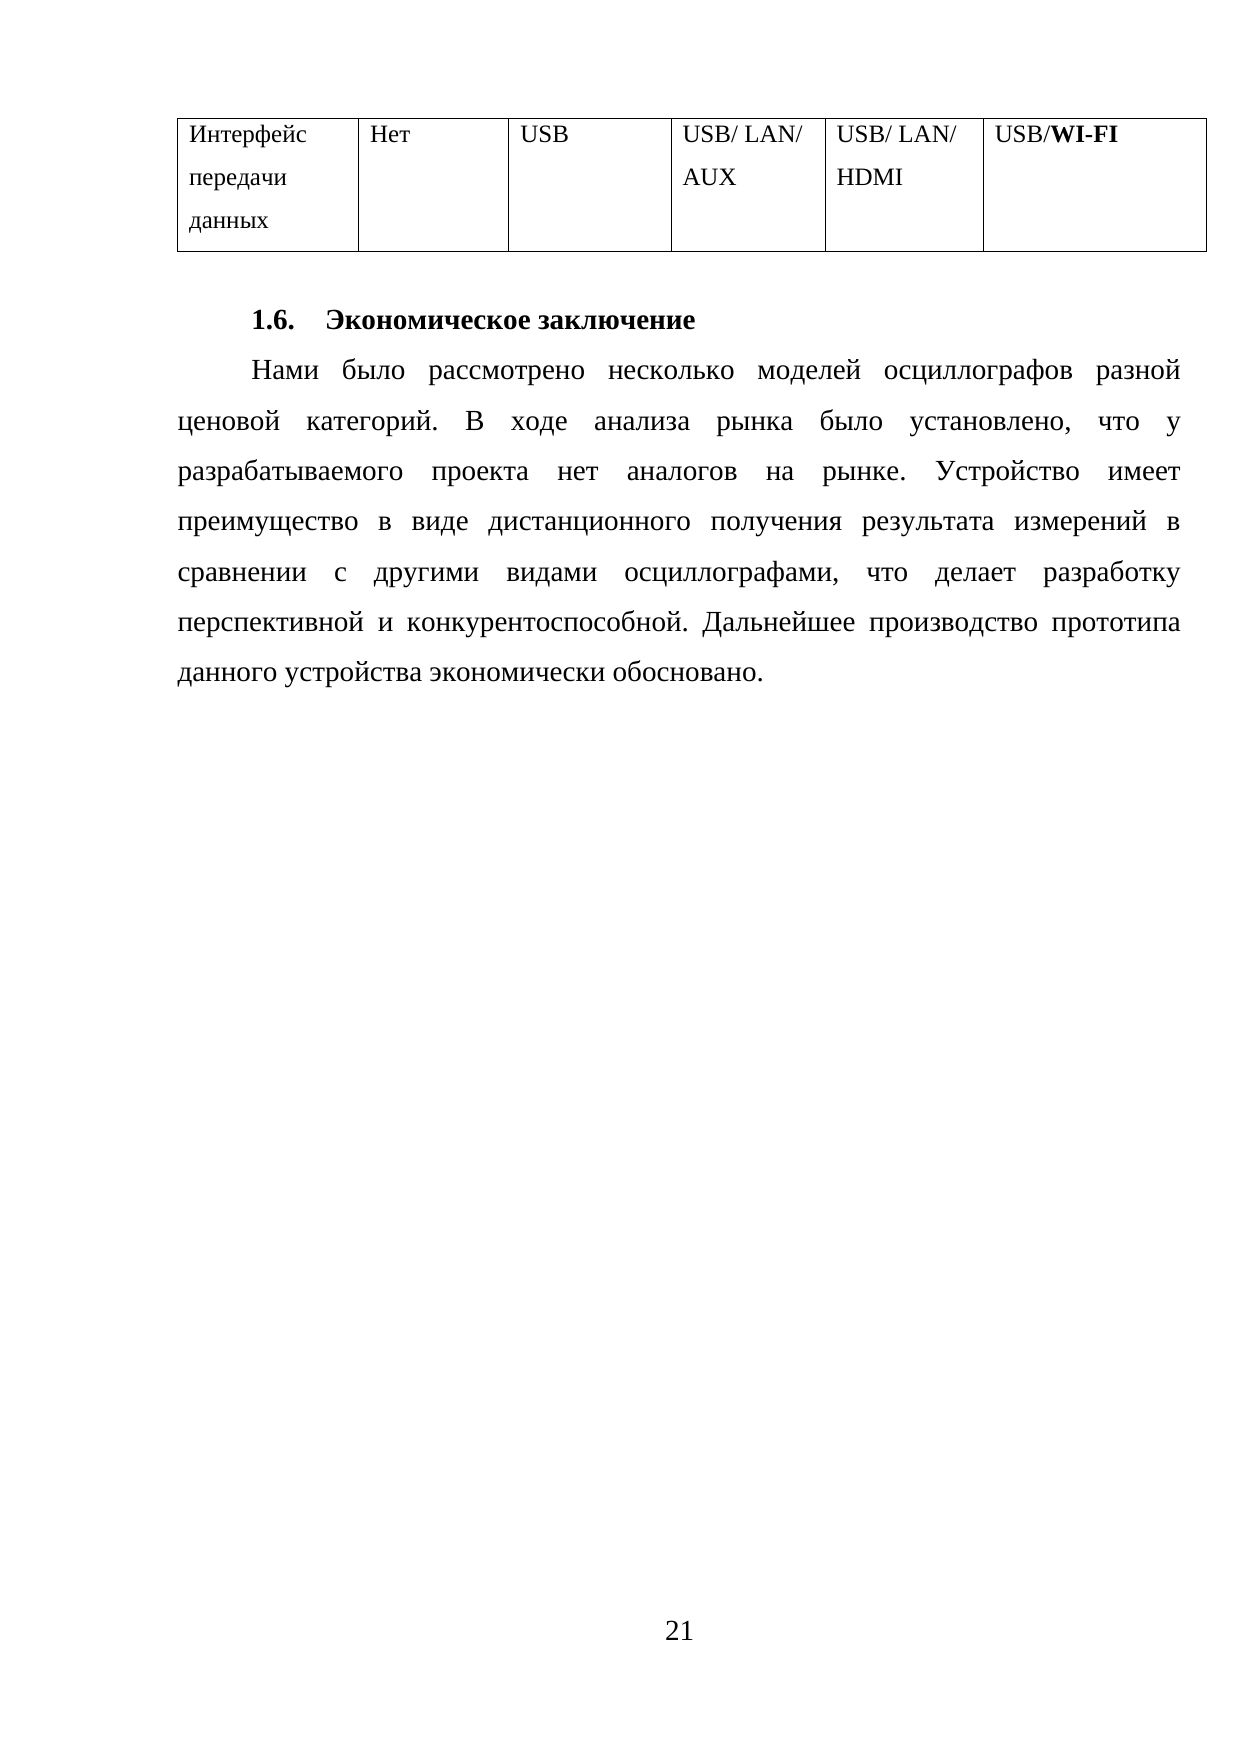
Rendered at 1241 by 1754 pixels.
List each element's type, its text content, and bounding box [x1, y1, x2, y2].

table_cell USB [509, 119, 671, 251]
table_cell USB/ LAN/ HDMI [826, 119, 983, 251]
table_cell Интерфейс передачи данных [178, 119, 358, 251]
table_cell Нет [359, 119, 508, 251]
subtitle Экономическое заключение [177, 302, 1181, 336]
table_cell USB/WI-FI [984, 119, 1206, 251]
table_cell USB/ LAN/ AUX [672, 119, 825, 251]
text Нами было рассмотрено несколько моделей осциллографов разной ценовой категорий. В ходе анализа рынка было установлено, что у разрабатываемого проекта нет аналогов на рынке. Устройство имеет преимущество в виде дистанционного получения результата измерений в сравнении с другими видами осциллографами, что делает разработку перспективной и конкурентоспособной. Дальнейшее производство прототипа данного устройства экономически обосновано. [177, 352, 1181, 688]
